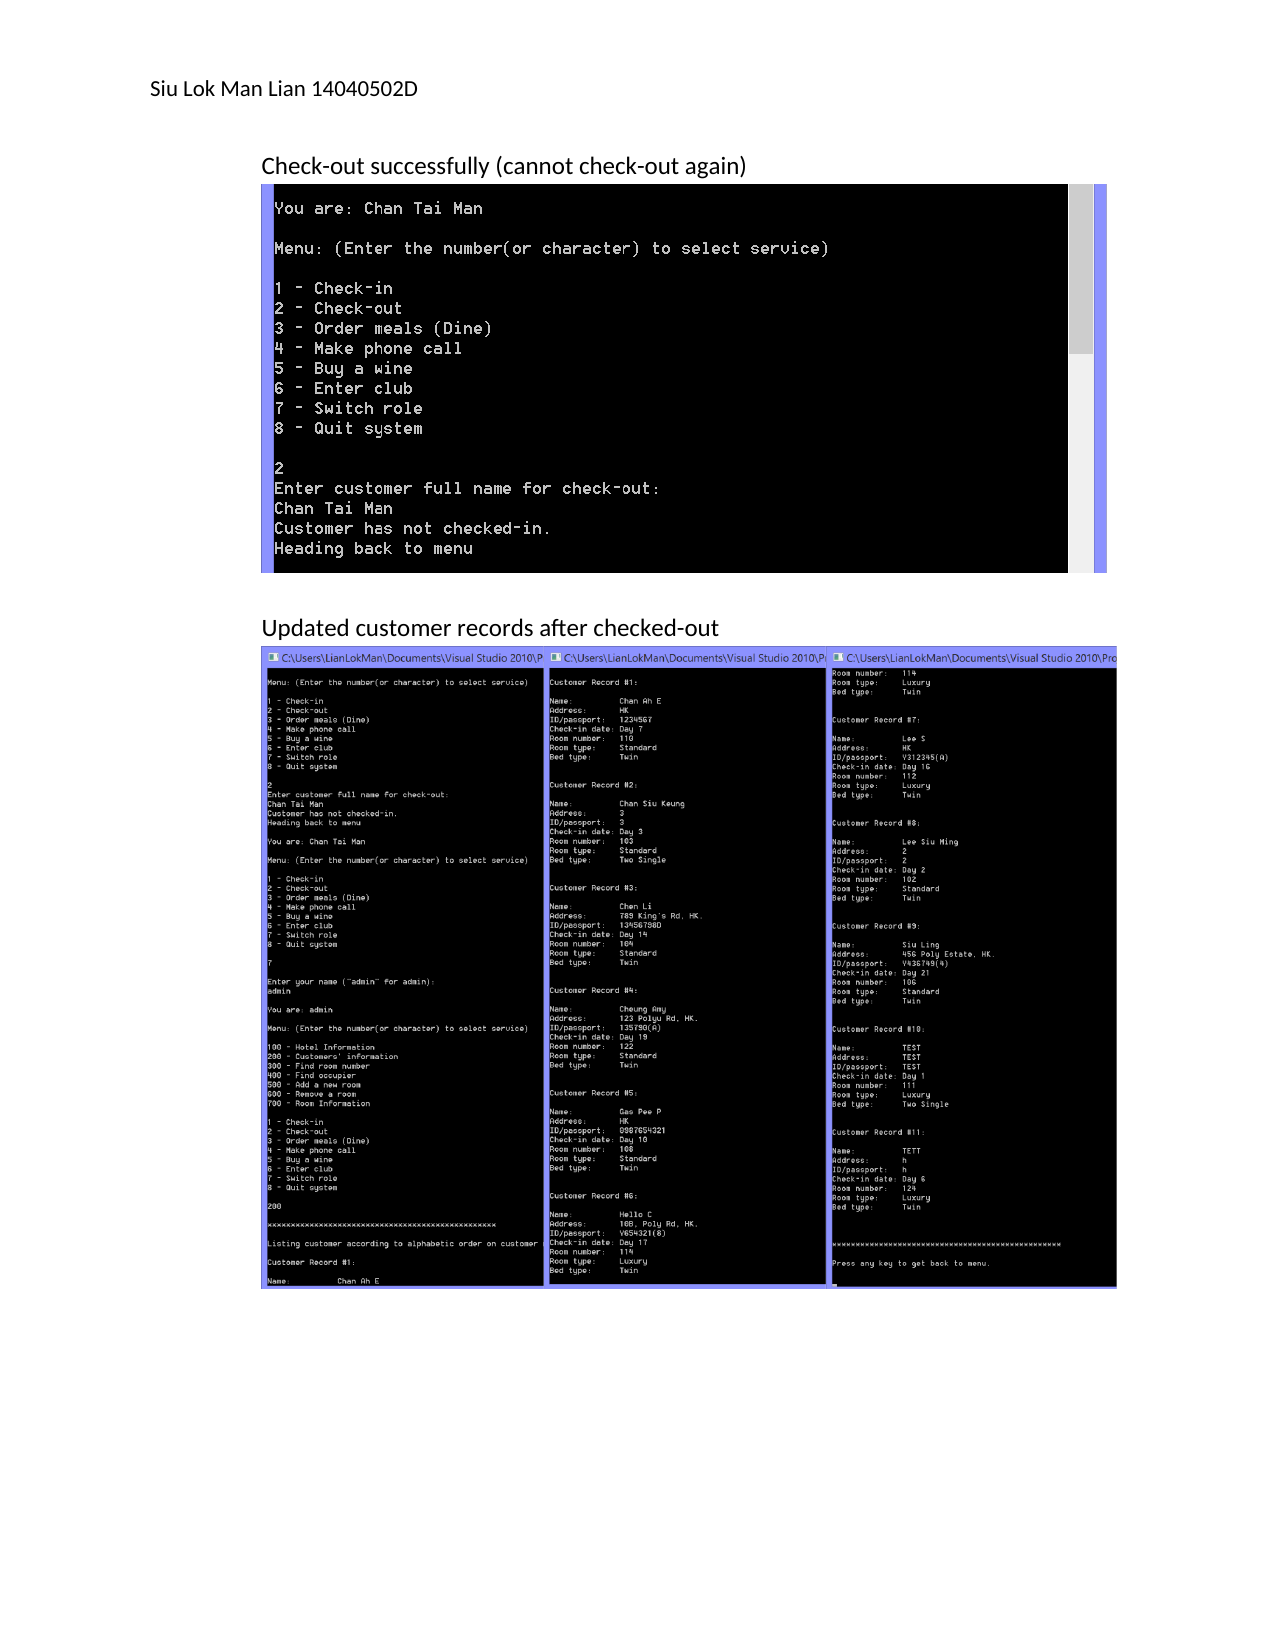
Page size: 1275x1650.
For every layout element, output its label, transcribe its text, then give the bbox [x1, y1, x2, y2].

list Updated customer records after checked-out [261, 612, 1125, 642]
picture [261, 184, 1107, 573]
list Check-out successfully (cannot check-out again) [261, 150, 1125, 181]
picture [261, 646, 1117, 1289]
